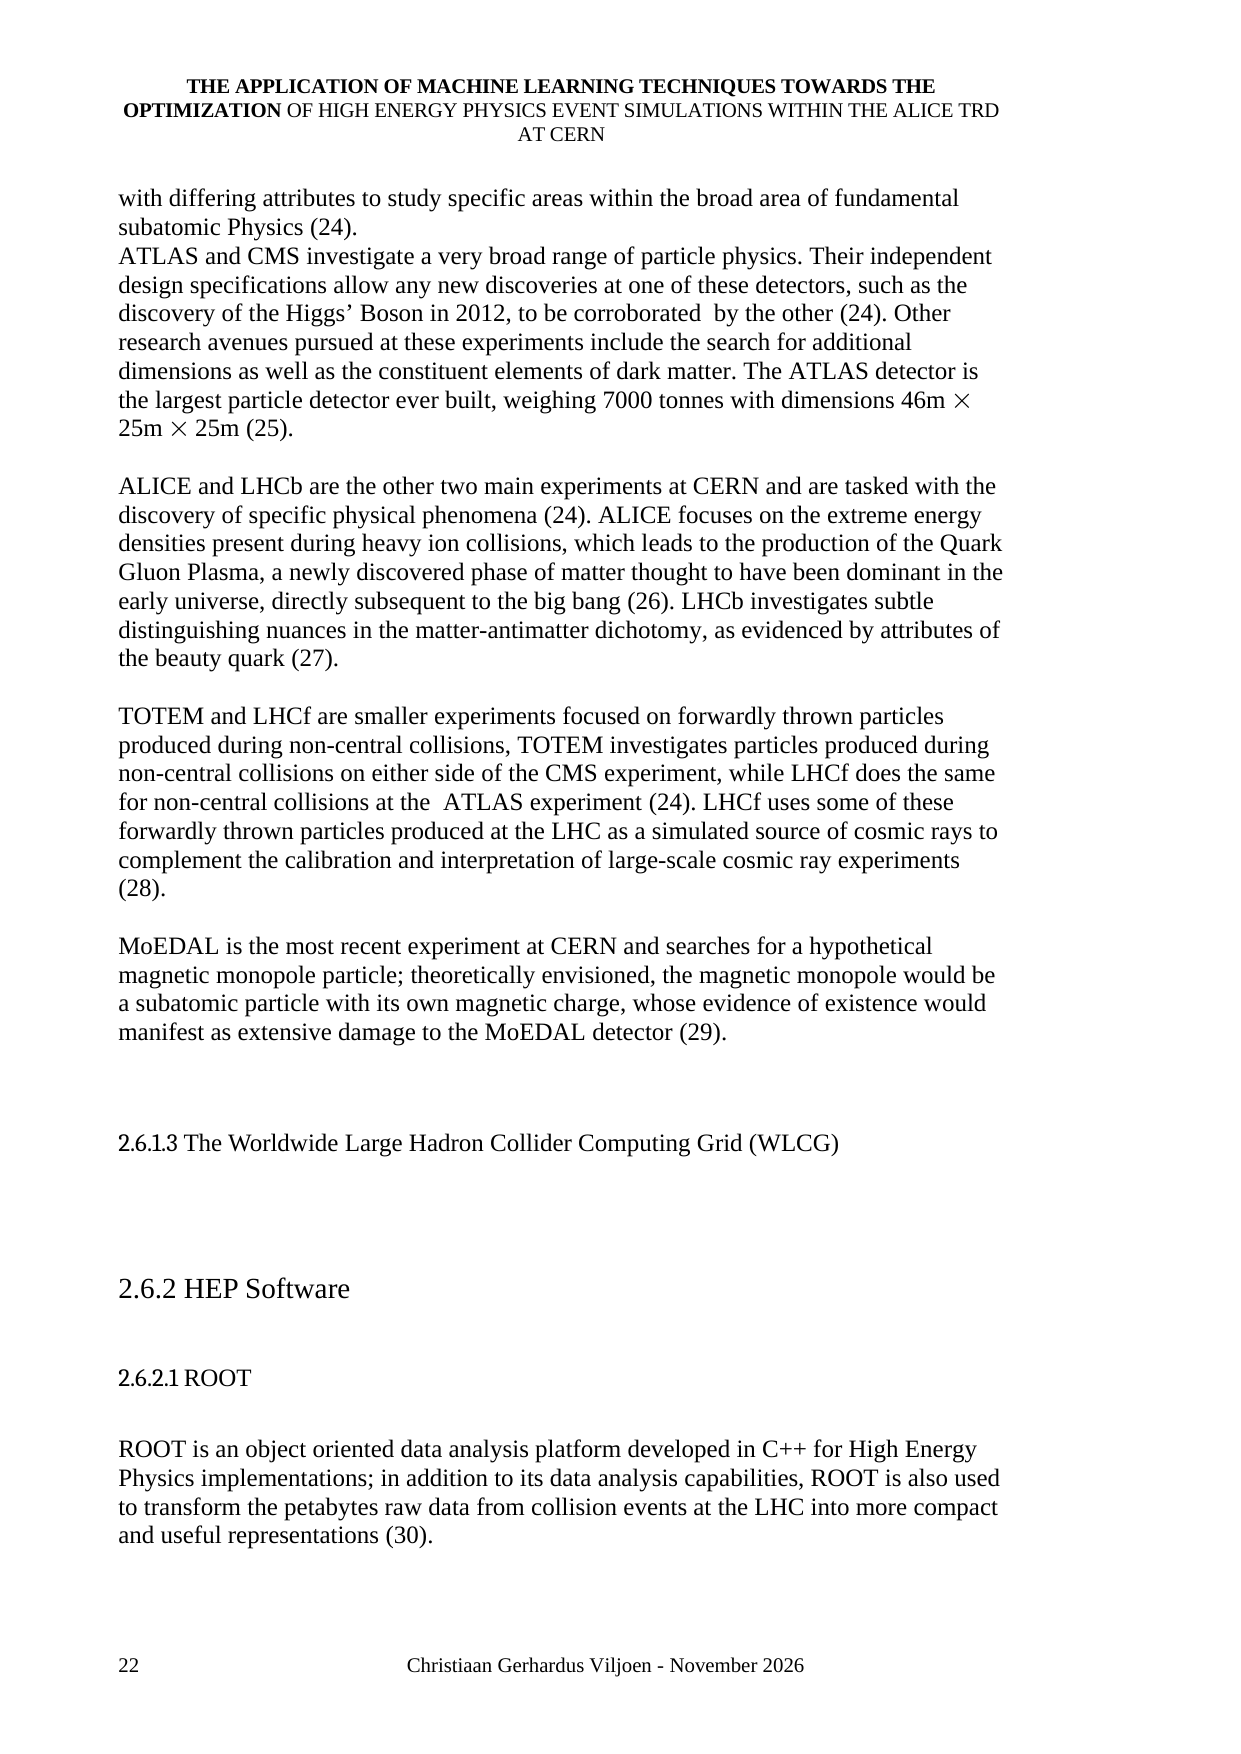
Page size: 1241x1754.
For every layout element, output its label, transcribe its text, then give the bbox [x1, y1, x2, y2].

text MoEDAL is the most recent experiment at CERN and searches for a hypothetical magnetic monopole particle; theoretically envisioned, the magnetic monopole would be a subatomic particle with its own magnetic charge, whose evidence of existence would manifest as extensive damage to the MoEDAL detector . [118, 931, 1004, 1046]
text ATLAS and CMS investigate a very broad range of particle physics. Their independent design specifications allow any new discoveries at one of these detectors, such as the discovery of the Higgs’ Boson in 2012, to be corroborated by the other . Other research avenues pursued at these experiments include the search for additional dimensions as well as the constituent elements of dark matter. The ATLAS detector is the largest particle detector ever built, weighing 7000 tonnes with dimensions 46m 25m 25m . [118, 241, 1004, 442]
text TOTEM and LHCf are smaller experiments focused on forwardly thrown particles produced during non-central collisions, TOTEM investigates particles produced during non-central collisions on either side of the CMS experiment, while LHCf does the same for non-central collisions at the ATLAS experiment . LHCf uses some of these forwardly thrown particles produced at the LHC as a simulated source of cosmic rays to complement the calibration and interpretation of large-scale cosmic ray experiments . [118, 701, 1004, 902]
subtitle HEP Software [118, 1271, 1004, 1305]
subtitle ROOT [118, 1363, 1004, 1393]
text ROOT is an object oriented data analysis platform developed in C++ for High Energy Physics implementations; in addition to its data analysis capabilities, ROOT is also used to transform the petabytes raw data from collision events at the LHC into more compact and useful representations . [118, 1434, 1004, 1549]
text ALICE and LHCb are the other two main experiments at CERN and are tasked with the discovery of specific physical phenomena . ALICE focuses on the extreme energy densities present during heavy ion collisions, which leads to the production of the Quark Gluon Plasma, a newly discovered phase of matter thought to have been dominant in the early universe, directly subsequent to the big bang . LHCb investigates subtle distinguishing nuances in the matter-antimatter dichotomy, as evidenced by attributes of the beauty quark . [118, 471, 1004, 672]
subtitle The Worldwide Large Hadron Collider Computing Grid (WLCG) [118, 1128, 1004, 1158]
